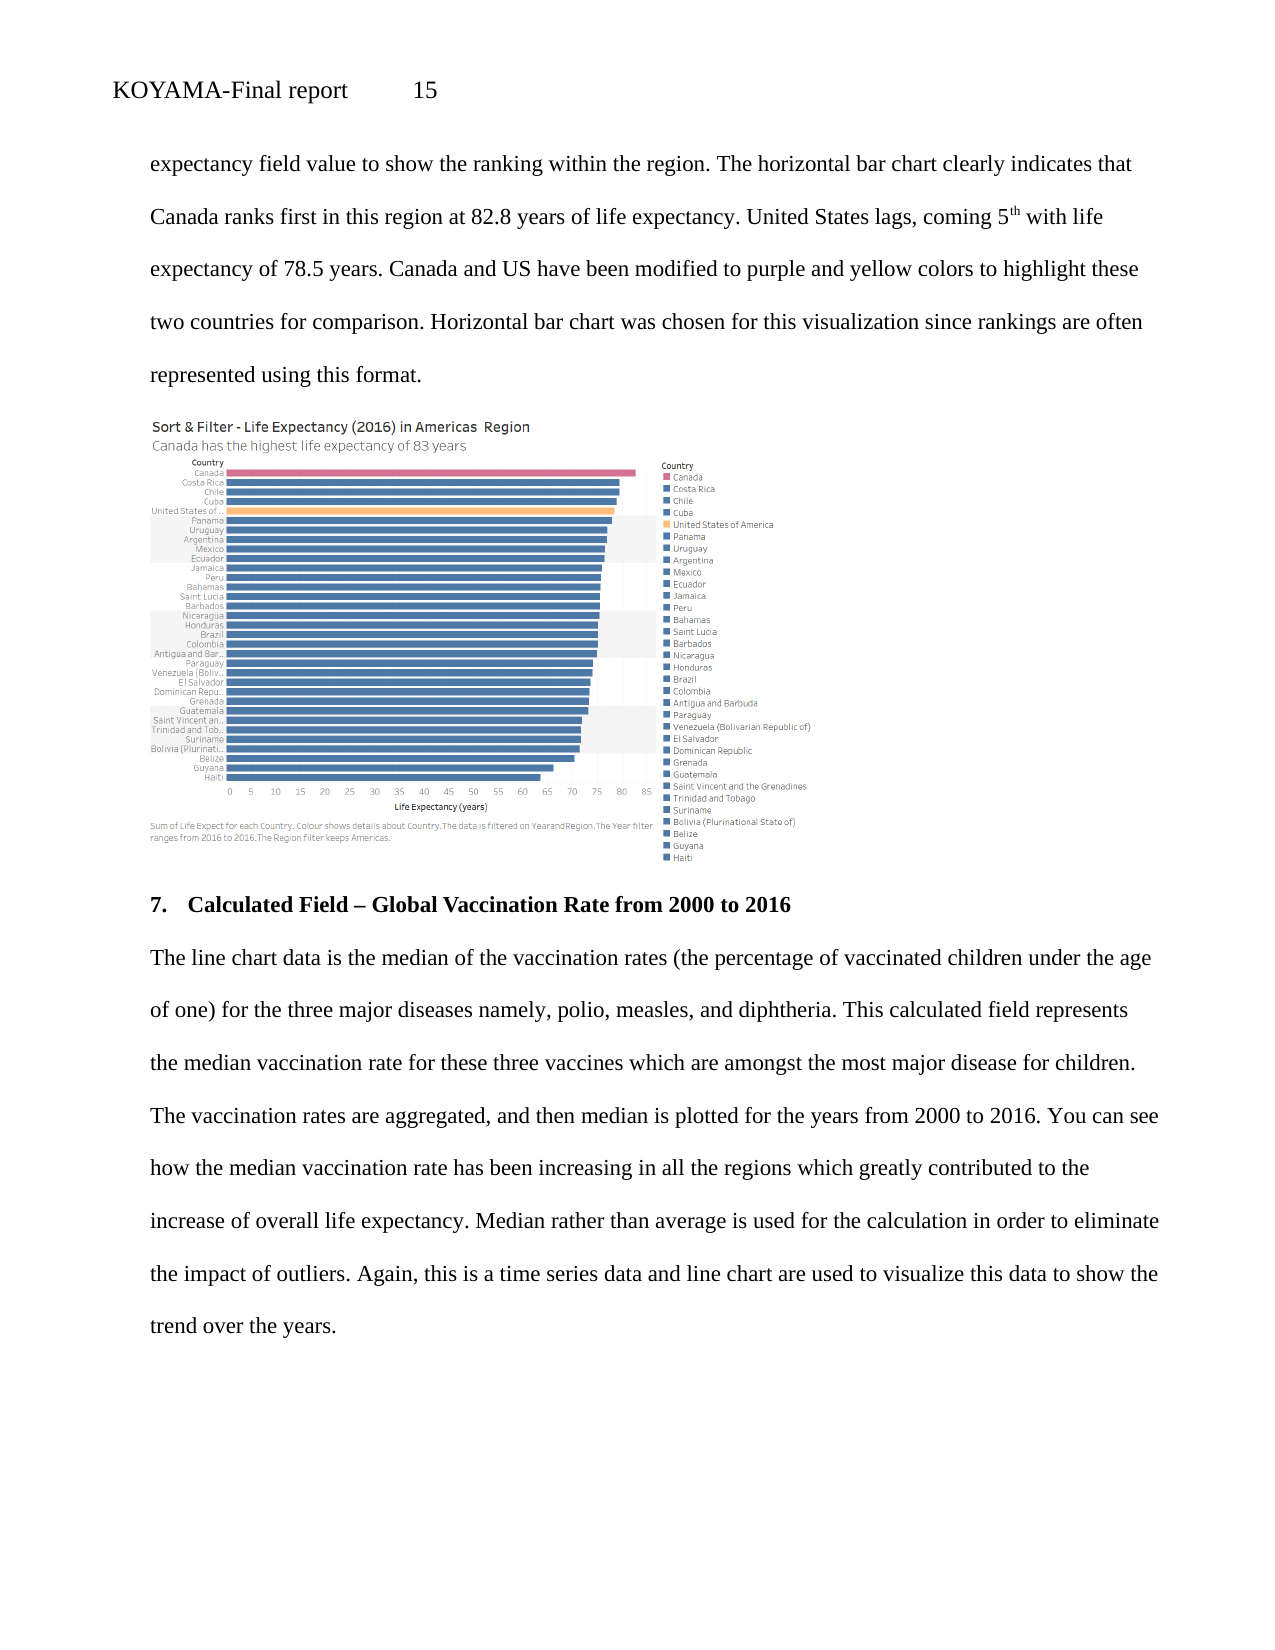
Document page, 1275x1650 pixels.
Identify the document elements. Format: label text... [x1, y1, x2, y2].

subtitle Calculated Field – Global Vaccination Rate from 2000 to 2016 [150, 891, 1162, 917]
text The line chart data is the median of the vaccination rates (the percentage of vaccinated children under the age of one) for the three major diseases namely, polio, measles, and diphtheria. This calculated field represents the median vaccination rate for these three vaccines which are amongst the most major disease for children. The vaccination rates are aggregated, and then median is plotted for the years from 2000 to 2016. You can see how the median vaccination rate has been increasing in all the regions which greatly contributed to the increase of overall life expectancy. Median rather than average is used for the calculation in order to eliminate the impact of outliers. Again, this is a time series data and line chart are used to visualize this data to show the trend over the years. [150, 944, 1162, 1339]
picture [150, 413, 813, 863]
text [150, 150, 1162, 387]
